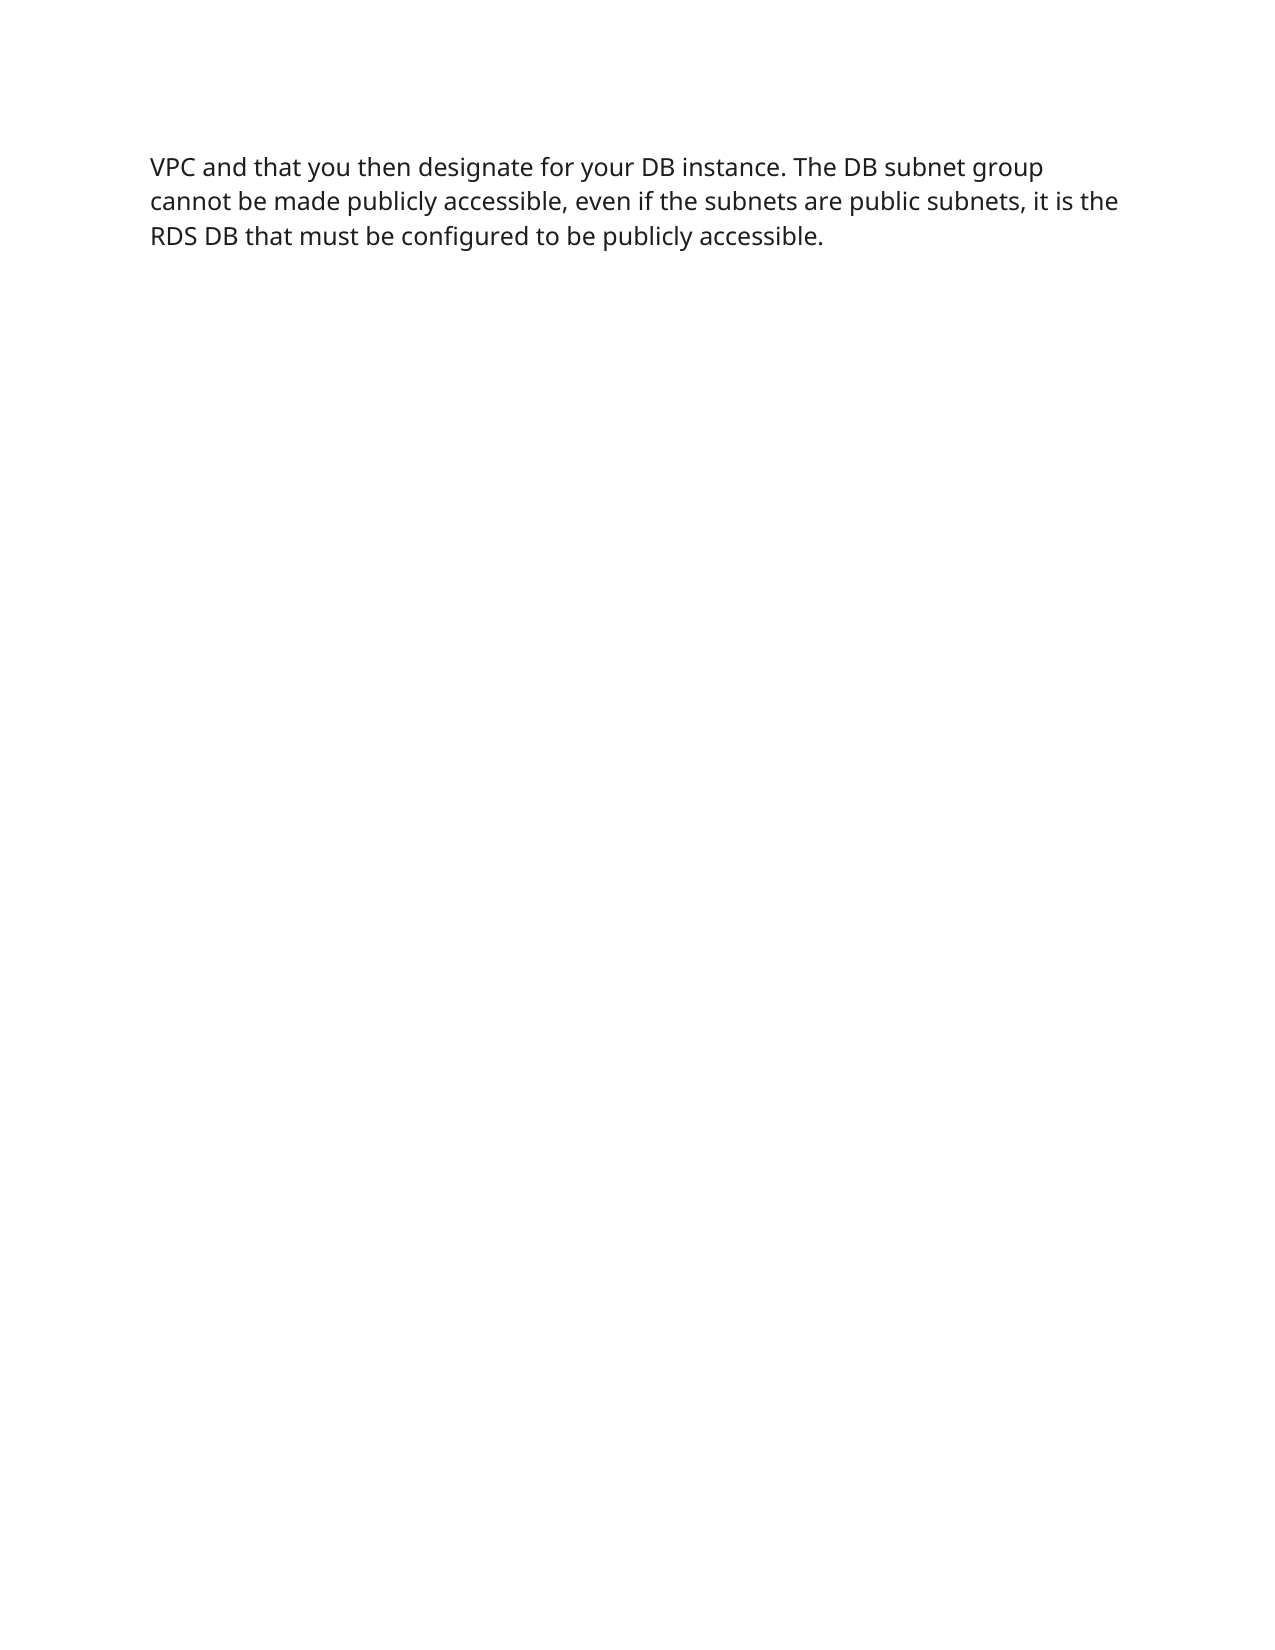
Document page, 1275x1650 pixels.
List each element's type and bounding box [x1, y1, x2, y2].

text [150, 150, 1125, 252]
